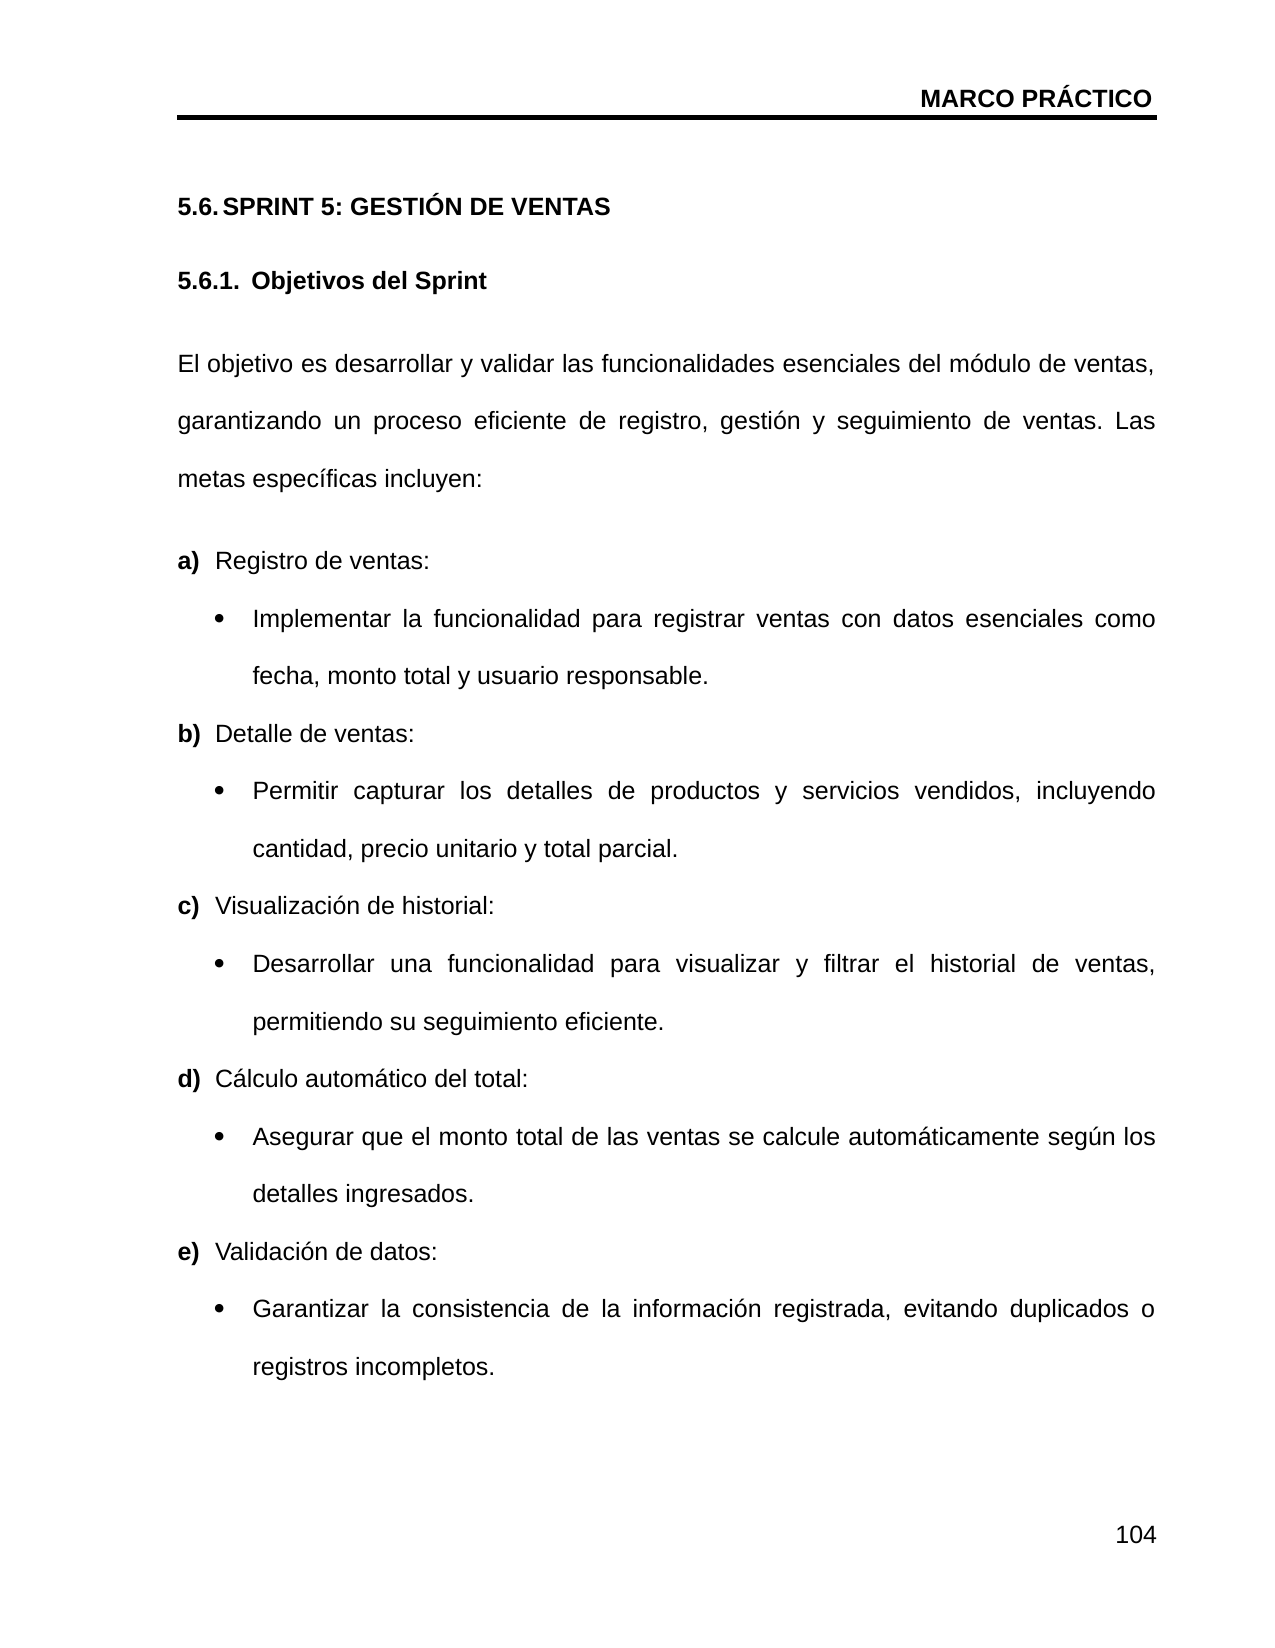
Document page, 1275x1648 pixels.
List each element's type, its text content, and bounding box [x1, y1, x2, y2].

list Permitir capturar los detalles de productos y servicios vendidos, incluyendo cantidad, precio unitario y total parcial. [215, 776, 1157, 863]
text El objetivo es desarrollar y validar las funcionalidades esenciales del módulo de ventas, garantizando un proceso eficiente de registro, gestión y seguimiento de ventas. Las metas específicas incluyen: [177, 349, 1157, 492]
subtitle Objetivos del Sprint [177, 266, 1157, 295]
list Detalle de ventas: [177, 719, 1157, 747]
subtitle SPRINT 5: GESTIÓN DE VENTAS [177, 192, 1157, 221]
list Validación de datos: [177, 1237, 1157, 1265]
list Registro de ventas: [177, 546, 1157, 575]
list Cálculo automático del total: [177, 1064, 1157, 1093]
list Implementar la funcionalidad para registrar ventas con datos esenciales como fecha, monto total y usuario responsable. [215, 604, 1157, 690]
list Garantizar la consistencia de la información registrada, evitando duplicados o registros incompletos. [215, 1294, 1157, 1380]
list Desarrollar una funcionalidad para visualizar y filtrar el historial de ventas, permitiendo su seguimiento eficiente. [215, 949, 1157, 1035]
list Visualización de historial: [177, 891, 1157, 920]
list Asegurar que el monto total de las ventas se calcule automáticamente según los detalles ingresados. [215, 1121, 1157, 1208]
